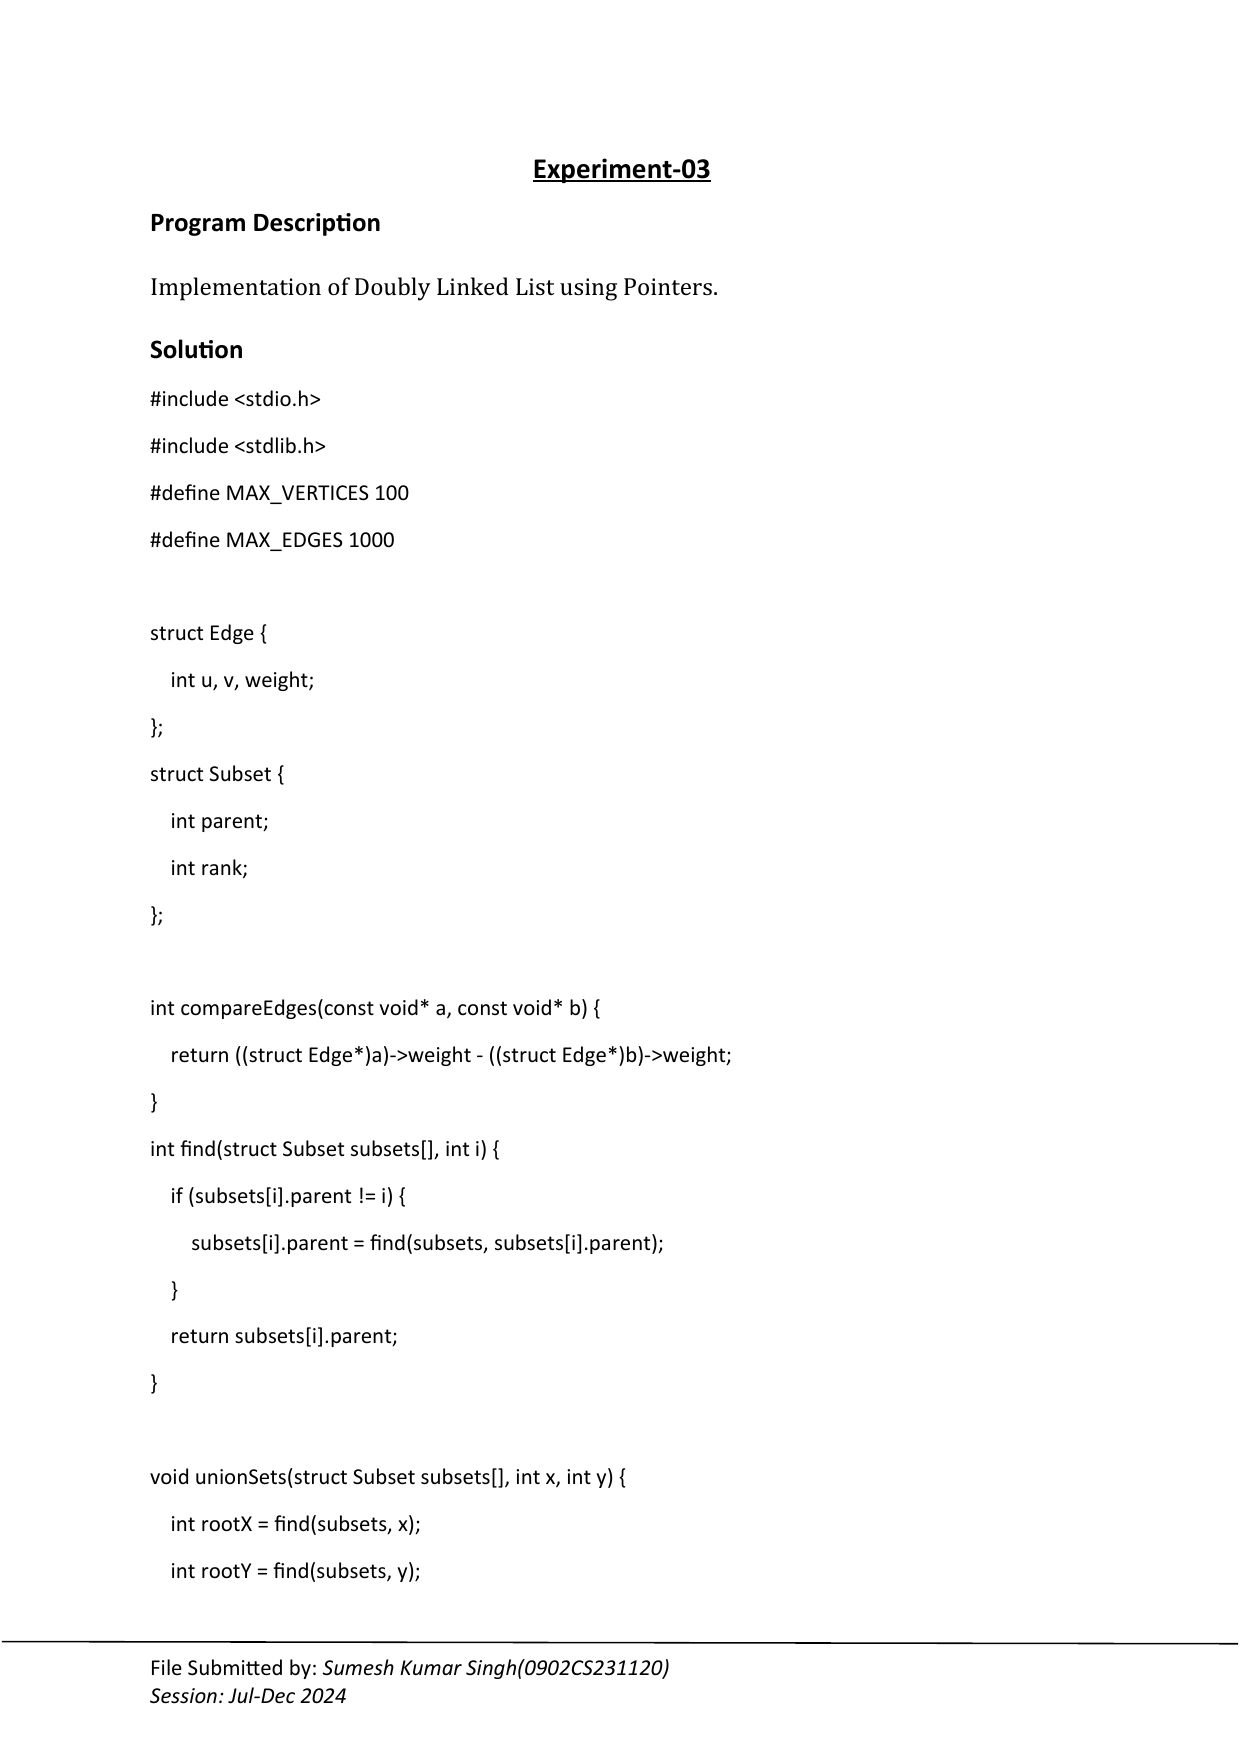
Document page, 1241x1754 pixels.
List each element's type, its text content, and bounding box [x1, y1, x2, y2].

text #include <stdio.h> [150, 384, 1090, 412]
text } [150, 1275, 1090, 1303]
text Experiment-03 [150, 150, 1090, 186]
text int rootY = find(subsets, y); [150, 1556, 1090, 1584]
text return ((struct Edge*)a)->weight - ((struct Edge*)b)->weight; [150, 1040, 1090, 1068]
text } [150, 1368, 1090, 1396]
text int compareEdges(const void* a, const void* b) { [150, 993, 1090, 1021]
text #define MAX_EDGES 1000 [150, 525, 1090, 553]
text struct Edge { [150, 618, 1090, 646]
text }; [150, 712, 1090, 740]
text #define MAX_VERTICES 100 [150, 478, 1090, 506]
text int u, v, weight; [150, 665, 1090, 693]
text Solution [150, 332, 1090, 365]
text return subsets[i].parent; [150, 1322, 1090, 1349]
text int rank; [150, 853, 1090, 881]
text void unionSets(struct Subset subsets[], int x, int y) { [150, 1462, 1090, 1490]
text }; [150, 900, 1090, 928]
text int parent; [150, 806, 1090, 834]
text #include <stdlib.h> [150, 431, 1090, 459]
text subsets[i].parent = find(subsets, subsets[i].parent); [150, 1228, 1090, 1256]
text int rootX = find(subsets, x); [150, 1509, 1090, 1537]
text Implementation of Doubly Linked List using Pointers. [150, 271, 1090, 301]
text struct Subset { [150, 759, 1090, 787]
text if (subsets[i].parent != i) { [150, 1181, 1090, 1209]
text int find(struct Subset subsets[], int i) { [150, 1134, 1090, 1162]
text } [150, 1087, 1090, 1115]
text Program Description [150, 205, 1090, 238]
